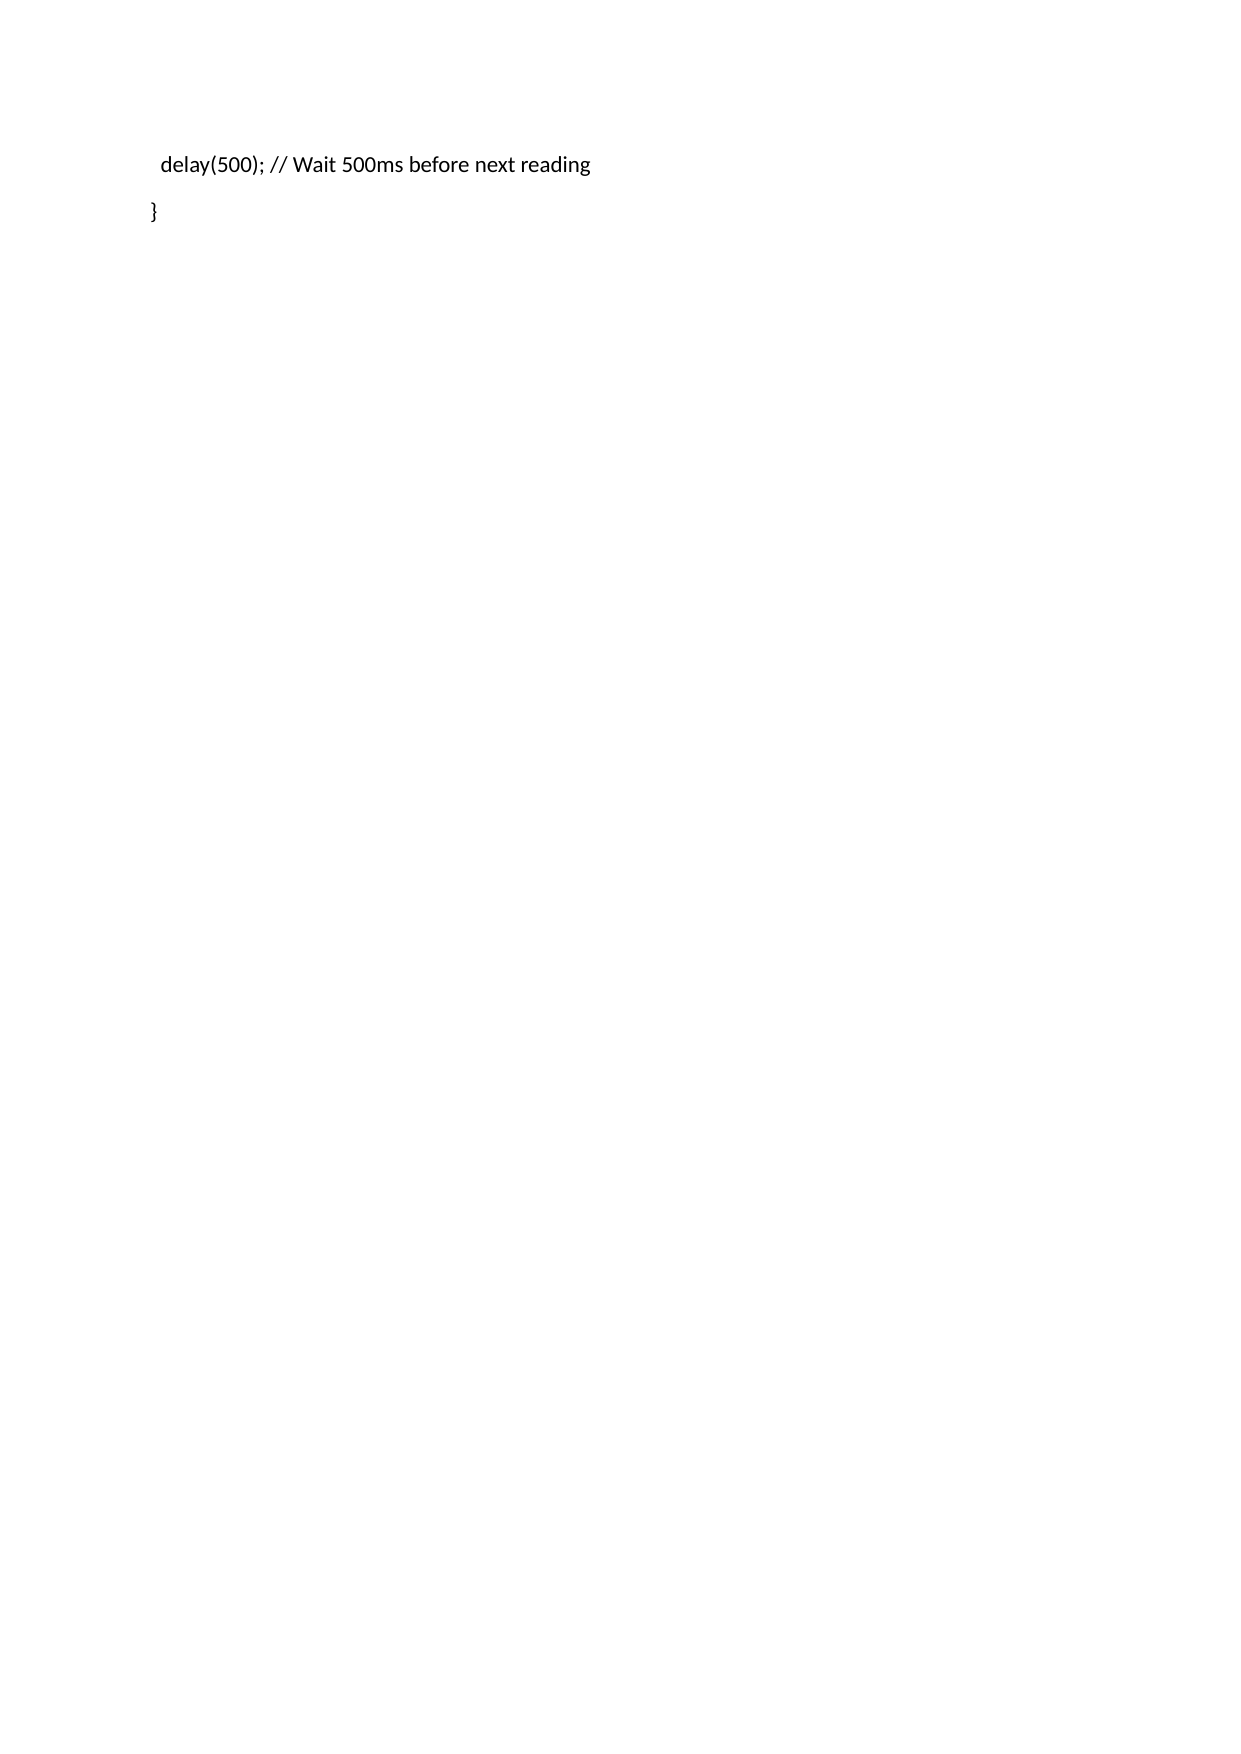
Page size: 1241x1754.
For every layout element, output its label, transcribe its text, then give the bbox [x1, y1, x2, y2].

text delay(500); // Wait 500ms before next reading [150, 150, 1090, 178]
text } [150, 197, 1090, 225]
